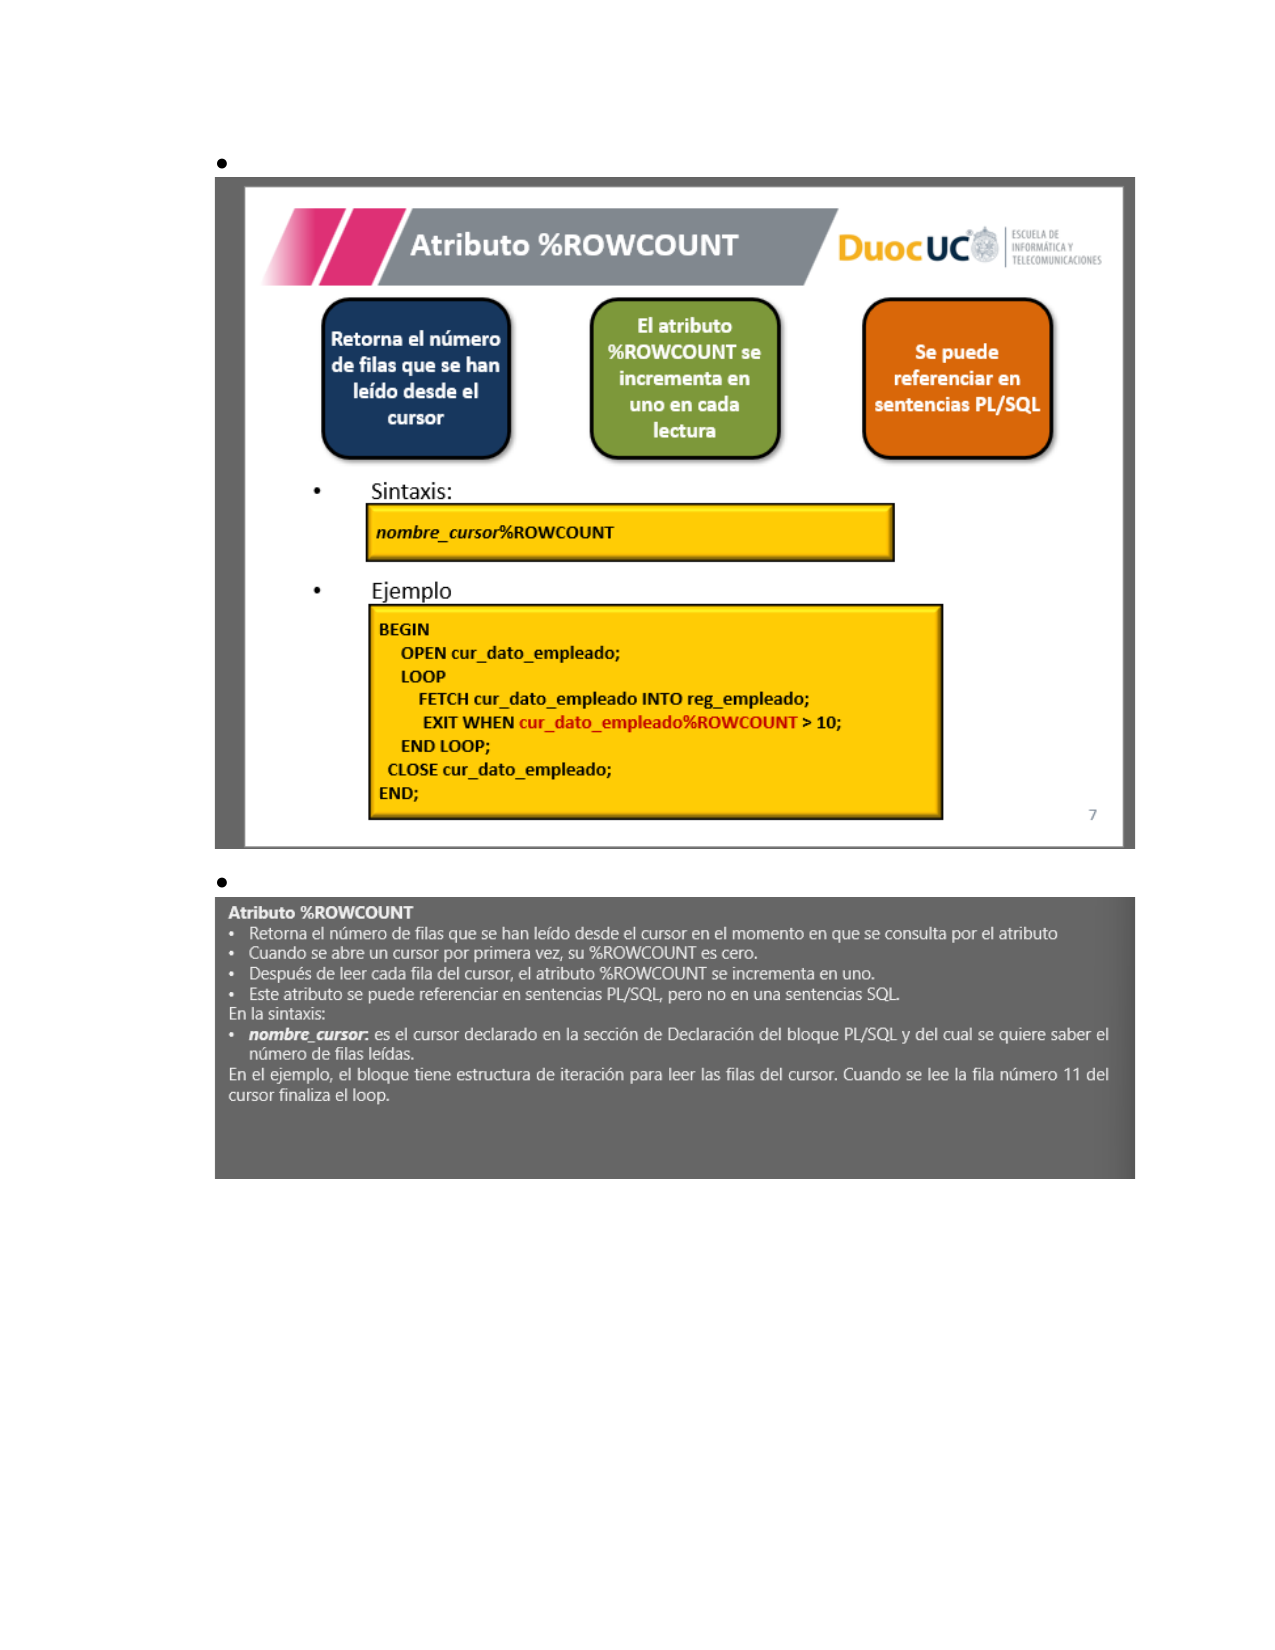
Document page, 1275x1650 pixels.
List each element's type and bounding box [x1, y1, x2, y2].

picture [214, 897, 1136, 1179]
picture [214, 177, 1136, 849]
